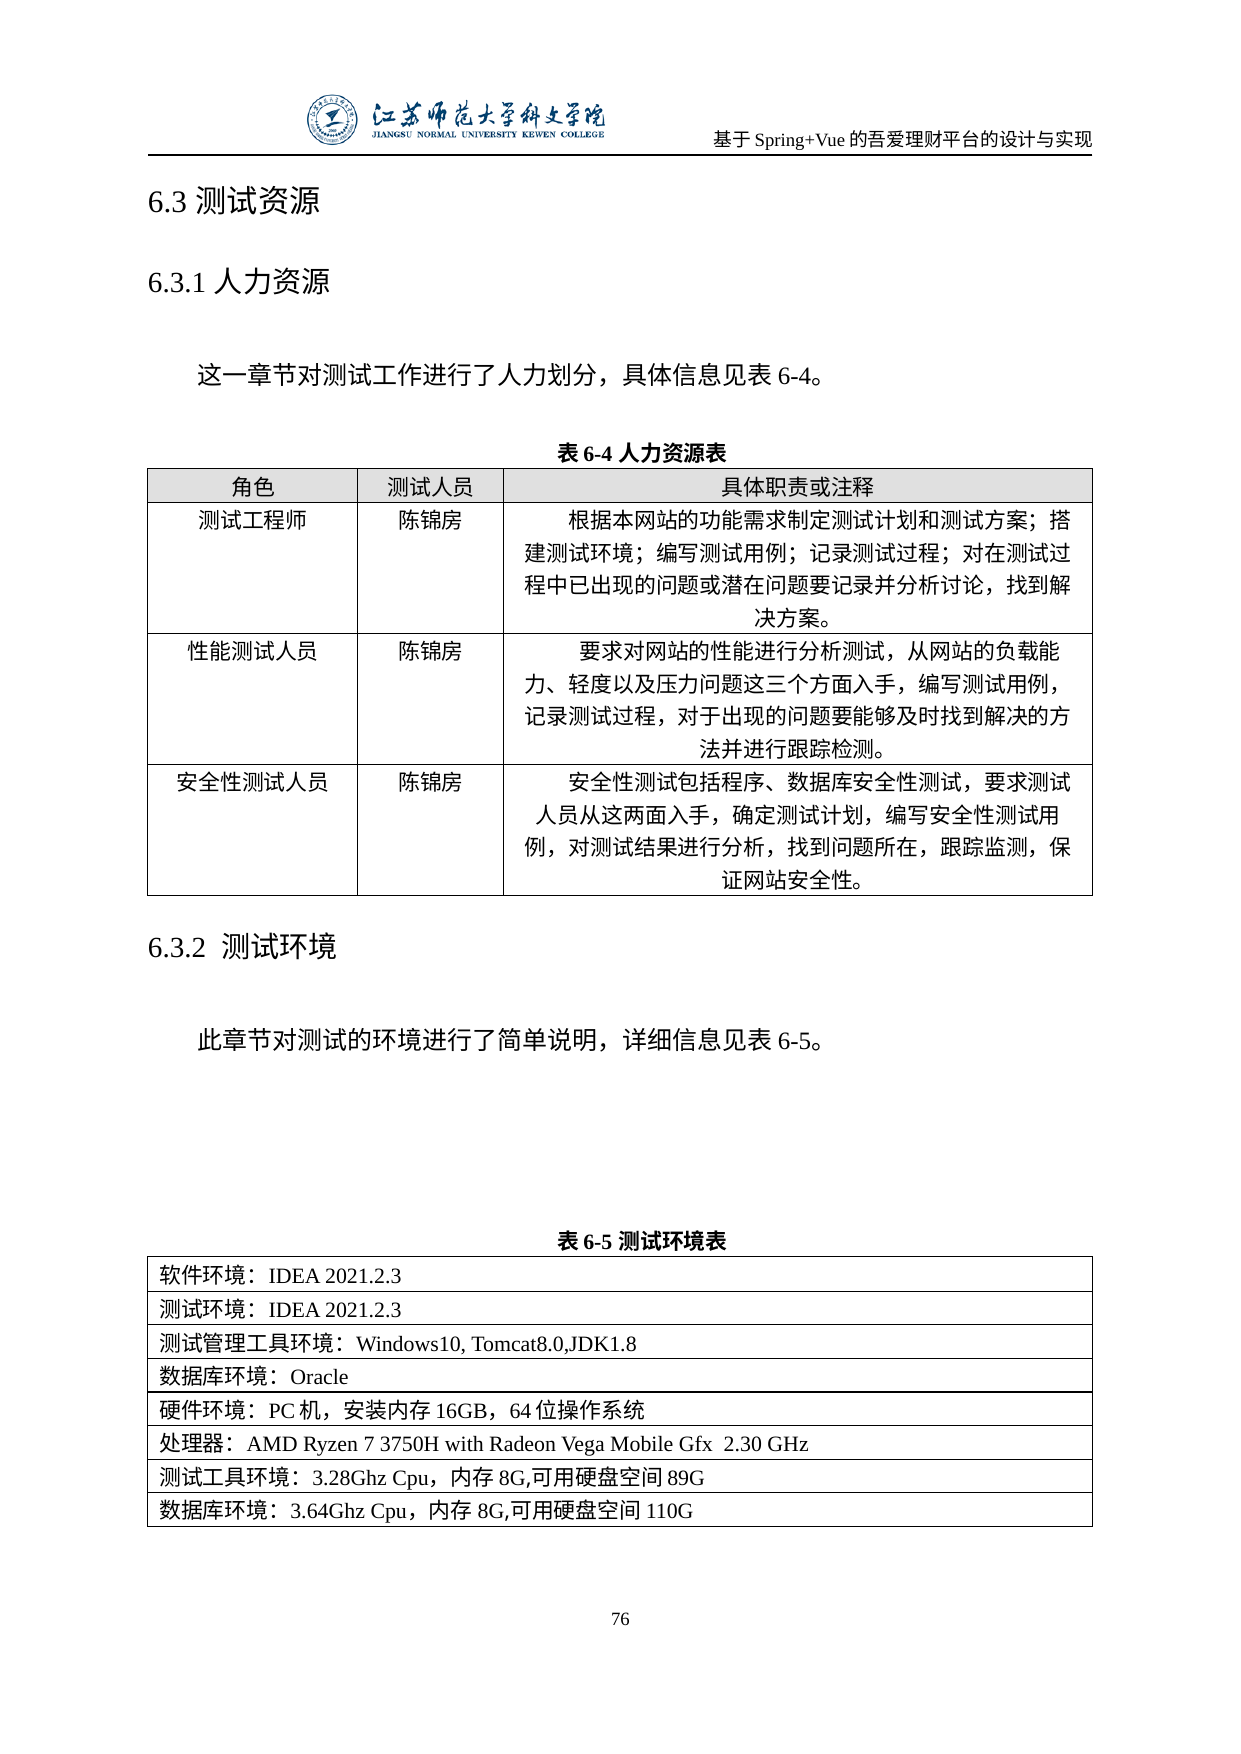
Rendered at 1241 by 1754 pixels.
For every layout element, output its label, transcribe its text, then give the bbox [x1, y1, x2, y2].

table_cell 数据库环境：3.64Ghz Cpu，内存 8G,可用硬盘空间110G [148, 1493, 1092, 1526]
text 表6-5 测试环境表 [148, 1224, 1092, 1256]
table_cell 性能测试人员 [148, 634, 357, 764]
text 此章节对测试的环境进行了简单说明，详细信息见表6-5。 [148, 1006, 1092, 1071]
table_header 测试人员 [358, 469, 503, 502]
table_header 软件环境：IDEA 2021.2.3 [148, 1257, 1092, 1291]
table_cell 安全性测试包括程序、数据库安全性测试，要求测试人员从这两面入手，确定测试计划，编写安全性测试用例，对测试结果进行分析，找到问题所在，跟踪监测，保证网站安全性。 [504, 765, 1092, 895]
table_header 角色 [148, 469, 357, 502]
table_cell 测试工程师 [148, 503, 357, 633]
text 表6-4 人力资源表 [148, 436, 1092, 468]
table_cell 安全性测试人员 [148, 765, 357, 895]
subtitle 6.3.2 测试环境 [148, 912, 1092, 977]
table_cell 根据本网站的功能需求制定测试计划和测试方案；搭建测试环境；编写测试用例；记录测试过程；对在测试过程中已出现的问题或潜在问题要记录并分析讨论，找到解决方案。 [504, 503, 1092, 633]
table_cell 陈锦房 [358, 503, 503, 633]
picture [292, 88, 620, 147]
table_header 具体职责或注释 [504, 469, 1092, 502]
subtitle 6.3.1 人力资源 [148, 247, 1092, 312]
text 这一章节对测试工作进行了人力划分，具体信息见表6-4。 [148, 341, 1092, 406]
subtitle 6.3 测试资源 [148, 166, 1092, 231]
table_cell 测试工具环境：3.28Ghz Cpu，内存8G,可用硬盘空间89G [148, 1460, 1092, 1492]
table_cell 硬件环境：PC机，安装内存16GB，64位操作系统 [148, 1393, 1092, 1425]
table_cell 要求对网站的性能进行分析测试，从网站的负载能力、轻度以及压力问题这三个方面入手，编写测试用例，记录测试过程，对于出现的问题要能够及时找到解决的方法并进行跟踪检测。 [504, 634, 1092, 764]
table_cell 数据库环境：Oracle [148, 1359, 1092, 1391]
table_cell 测试管理工具环境：Windows10, Tomcat8.0,JDK1.8 [148, 1325, 1092, 1358]
table_cell 陈锦房 [358, 634, 503, 764]
table_cell 测试环境：IDEA 2021.2.3 [148, 1292, 1092, 1324]
table_cell 陈锦房 [358, 765, 503, 895]
table_cell 处理器：AMD Ryzen 7 3750H with Radeon Vega Mobile Gfx 2.30 GHz [148, 1426, 1092, 1458]
